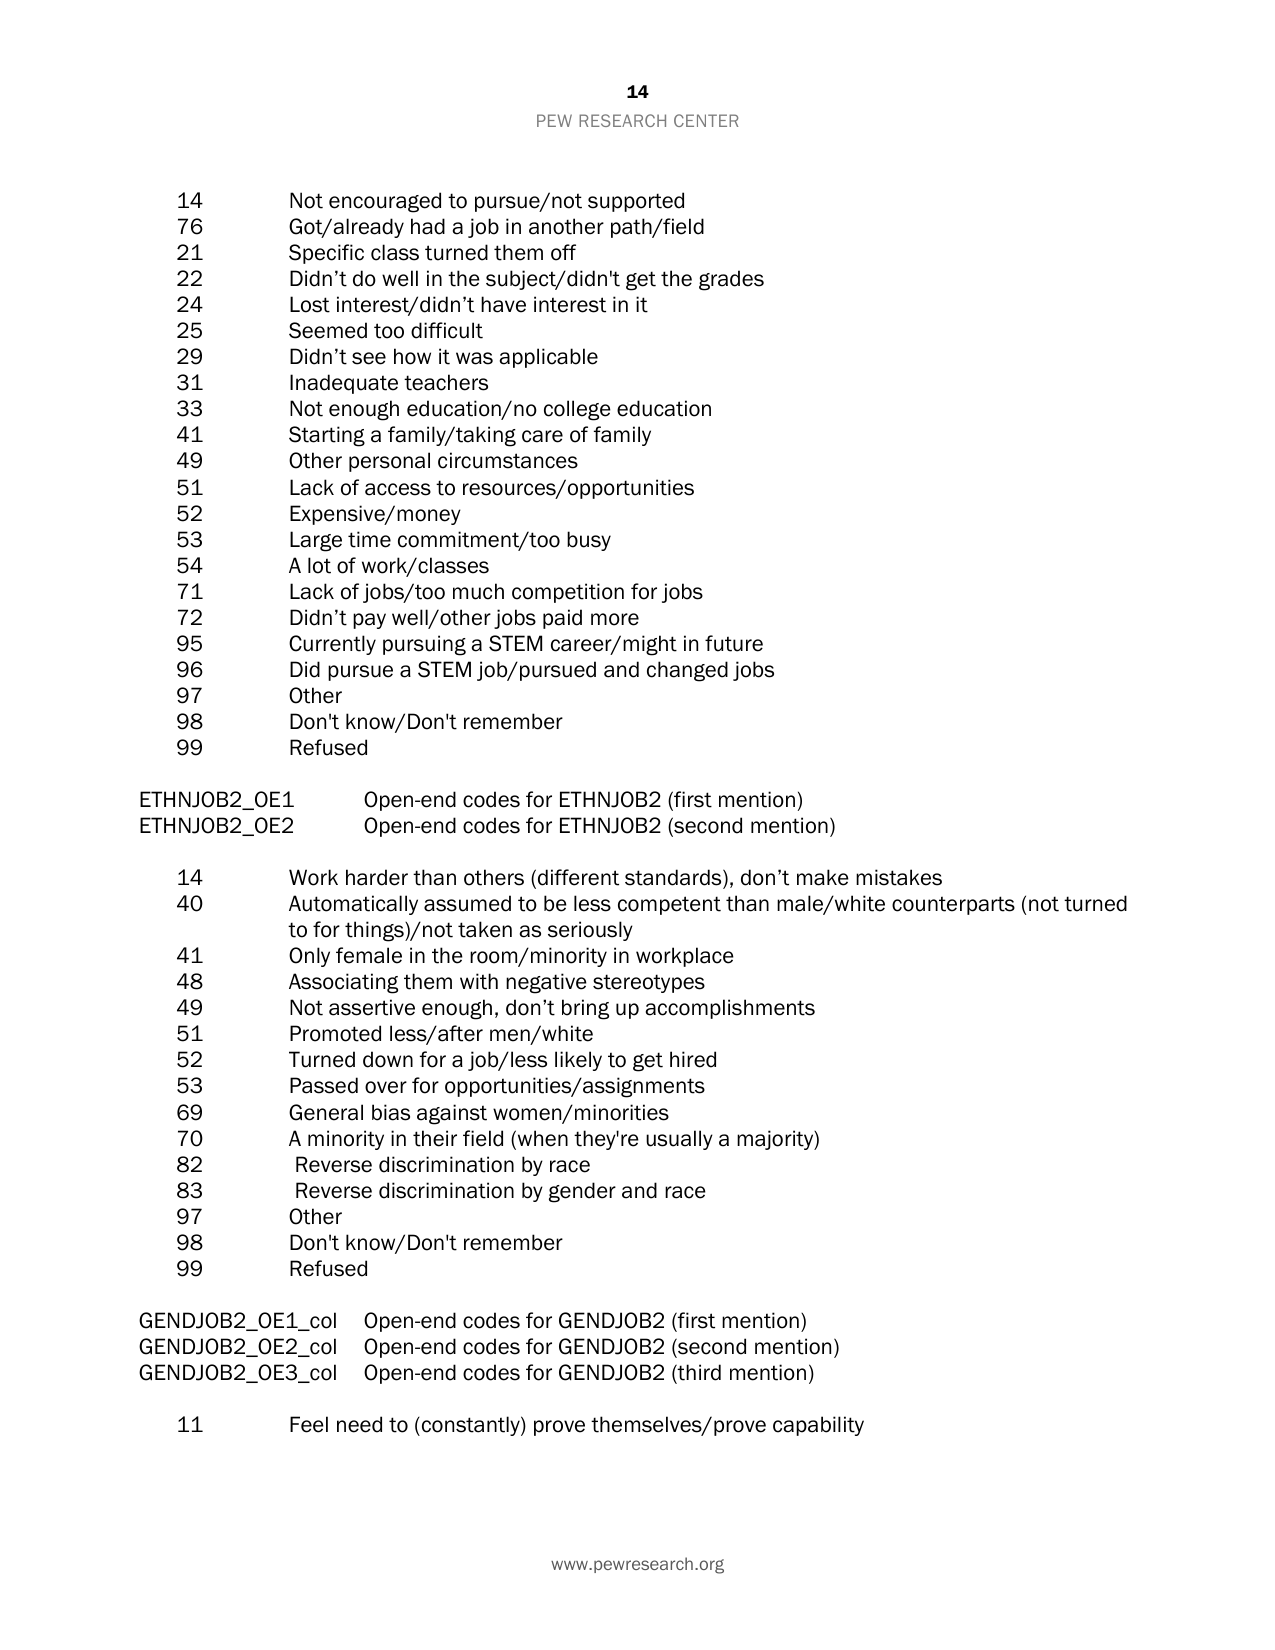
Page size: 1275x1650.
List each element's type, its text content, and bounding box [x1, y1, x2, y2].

text 71 Lack of jobs/too much competition for jobs [176, 578, 1136, 604]
text 97 Other [176, 1203, 1136, 1229]
text 31 Inadequate teachers [176, 370, 1136, 396]
text 54 A lot of work/classes [176, 552, 1136, 578]
text 99 Refused [176, 1255, 1136, 1281]
text 82 Reverse discrimination by race [176, 1151, 1136, 1177]
text 24 Lost interest/didn’t have interest in it [176, 292, 1136, 318]
text GENDJOB2_OE1_col Open-end codes for GENDJOB2 (first mention) [139, 1307, 1136, 1333]
text 21 Specific class turned them off [176, 239, 1136, 266]
text 97 Other [176, 682, 1136, 708]
text 99 Refused [176, 734, 1136, 760]
text ETHNJOB2_OE2 Open-end codes for ETHNJOB2 (second mention) [139, 812, 1136, 838]
text 48 Associating them with negative stereotypes [176, 969, 1136, 995]
text 40 Automatically assumed to be less competent than male/white counterparts (not turned to for things)/not taken as seriously [176, 891, 1136, 943]
text 51 Promoted less/after men/white [176, 1021, 1136, 1047]
text 41 Only female in the room/minority in workplace [176, 943, 1136, 969]
text 41 Starting a family/taking care of family [176, 422, 1136, 448]
text 83 Reverse discrimination by gender and race [176, 1177, 1136, 1203]
text 14 Work harder than others (different standards), don’t make mistakes [176, 864, 1136, 891]
text 49 Other personal circumstances [176, 448, 1136, 474]
text 29 Didn’t see how it was applicable [176, 344, 1136, 370]
text 72 Didn’t pay well/other jobs paid more [176, 604, 1136, 630]
text 70 A minority in their field (when they're usually a majority) [176, 1125, 1136, 1151]
text 95 Currently pursuing a STEM career/might in future [176, 630, 1136, 656]
text 49 Not assertive enough, don’t bring up accomplishments [176, 995, 1136, 1021]
text 69 General bias against women/minorities [176, 1099, 1136, 1125]
text 98 Don't know/Don't remember [176, 1229, 1136, 1255]
text 14 Not encouraged to pursue/not supported [176, 187, 1136, 213]
text 98 Don't know/Don't remember [176, 708, 1136, 734]
text 96 Did pursue a STEM job/pursued and changed jobs [176, 656, 1136, 682]
text ETHNJOB2_OE1 Open-end codes for ETHNJOB2 (first mention) [139, 786, 1136, 812]
text 52 Turned down for a job/less likely to get hired [176, 1047, 1136, 1073]
text 51 Lack of access to resources/opportunities [176, 474, 1136, 500]
text 25 Seemed too difficult [176, 318, 1136, 344]
text 53 Passed over for opportunities/assignments [176, 1073, 1136, 1099]
text 22 Didn’t do well in the subject/didn't get the grades [176, 266, 1136, 292]
text 11 Feel need to (constantly) prove themselves/prove capability [176, 1411, 1136, 1437]
text 53 Large time commitment/too busy [176, 526, 1136, 552]
text 33 Not enough education/no college education [176, 396, 1136, 422]
text 52 Expensive/money [176, 500, 1136, 526]
text 76 Got/already had a job in another path/field [176, 213, 1136, 239]
text GENDJOB2_OE3_col Open-end codes for GENDJOB2 (third mention) [139, 1359, 1136, 1385]
text GENDJOB2_OE2_col Open-end codes for GENDJOB2 (second mention) [139, 1333, 1136, 1359]
